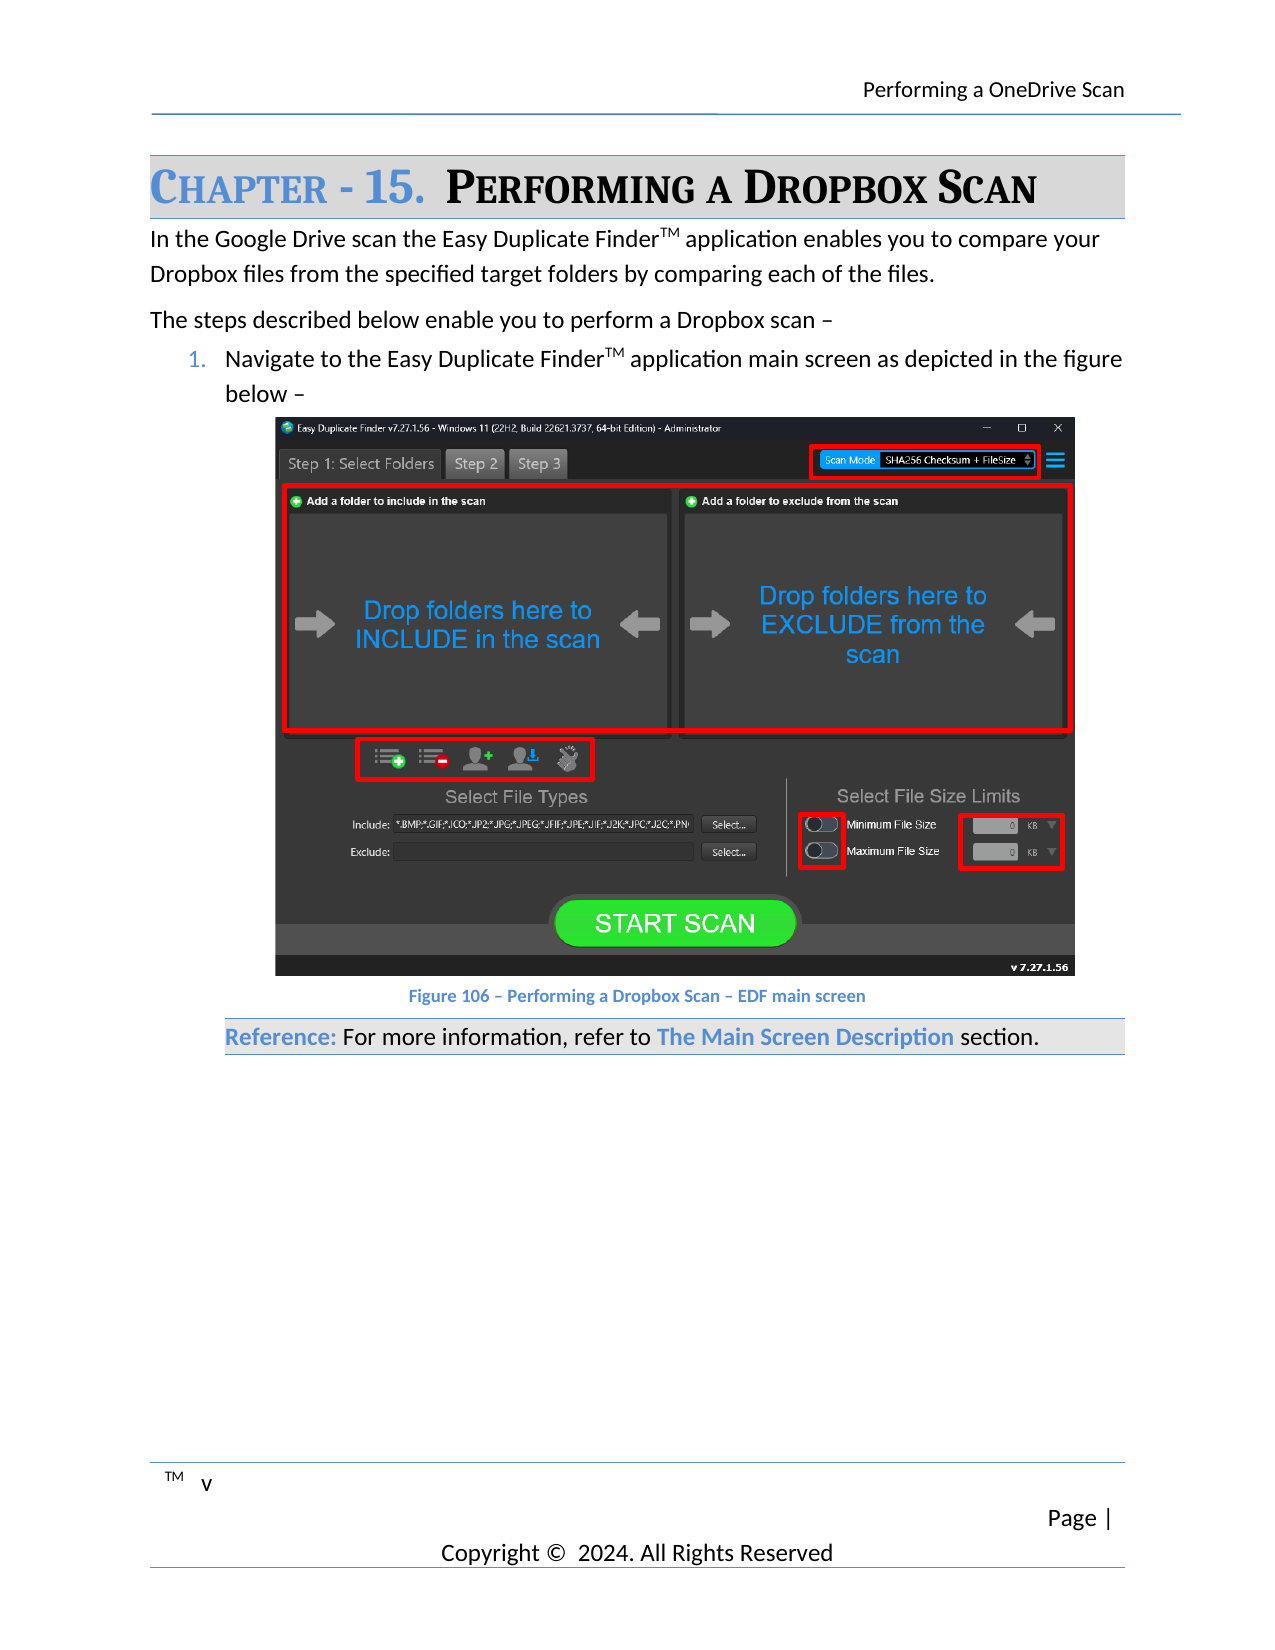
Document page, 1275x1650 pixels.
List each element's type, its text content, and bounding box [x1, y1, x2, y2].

text Figure 106 – Performing a Dropbox Scan – EDF main screen [150, 984, 1125, 1007]
text Reference: For more information, refer to The Main Screen Description section. [225, 1019, 1125, 1054]
picture [275, 417, 1075, 976]
text The steps described below enable you to perform a Dropbox scan – [150, 304, 1125, 335]
text In the Google Drive scan the Easy Duplicate FinderTM application enables you to compare your Dropbox files from the specified target folders by comparing each of the files. [150, 223, 1125, 289]
list Navigate to the Easy Duplicate FinderTM application main screen as depicted in the figure below – [187, 343, 1125, 409]
subtitle Performing a Dropbox Scan [150, 156, 1125, 218]
